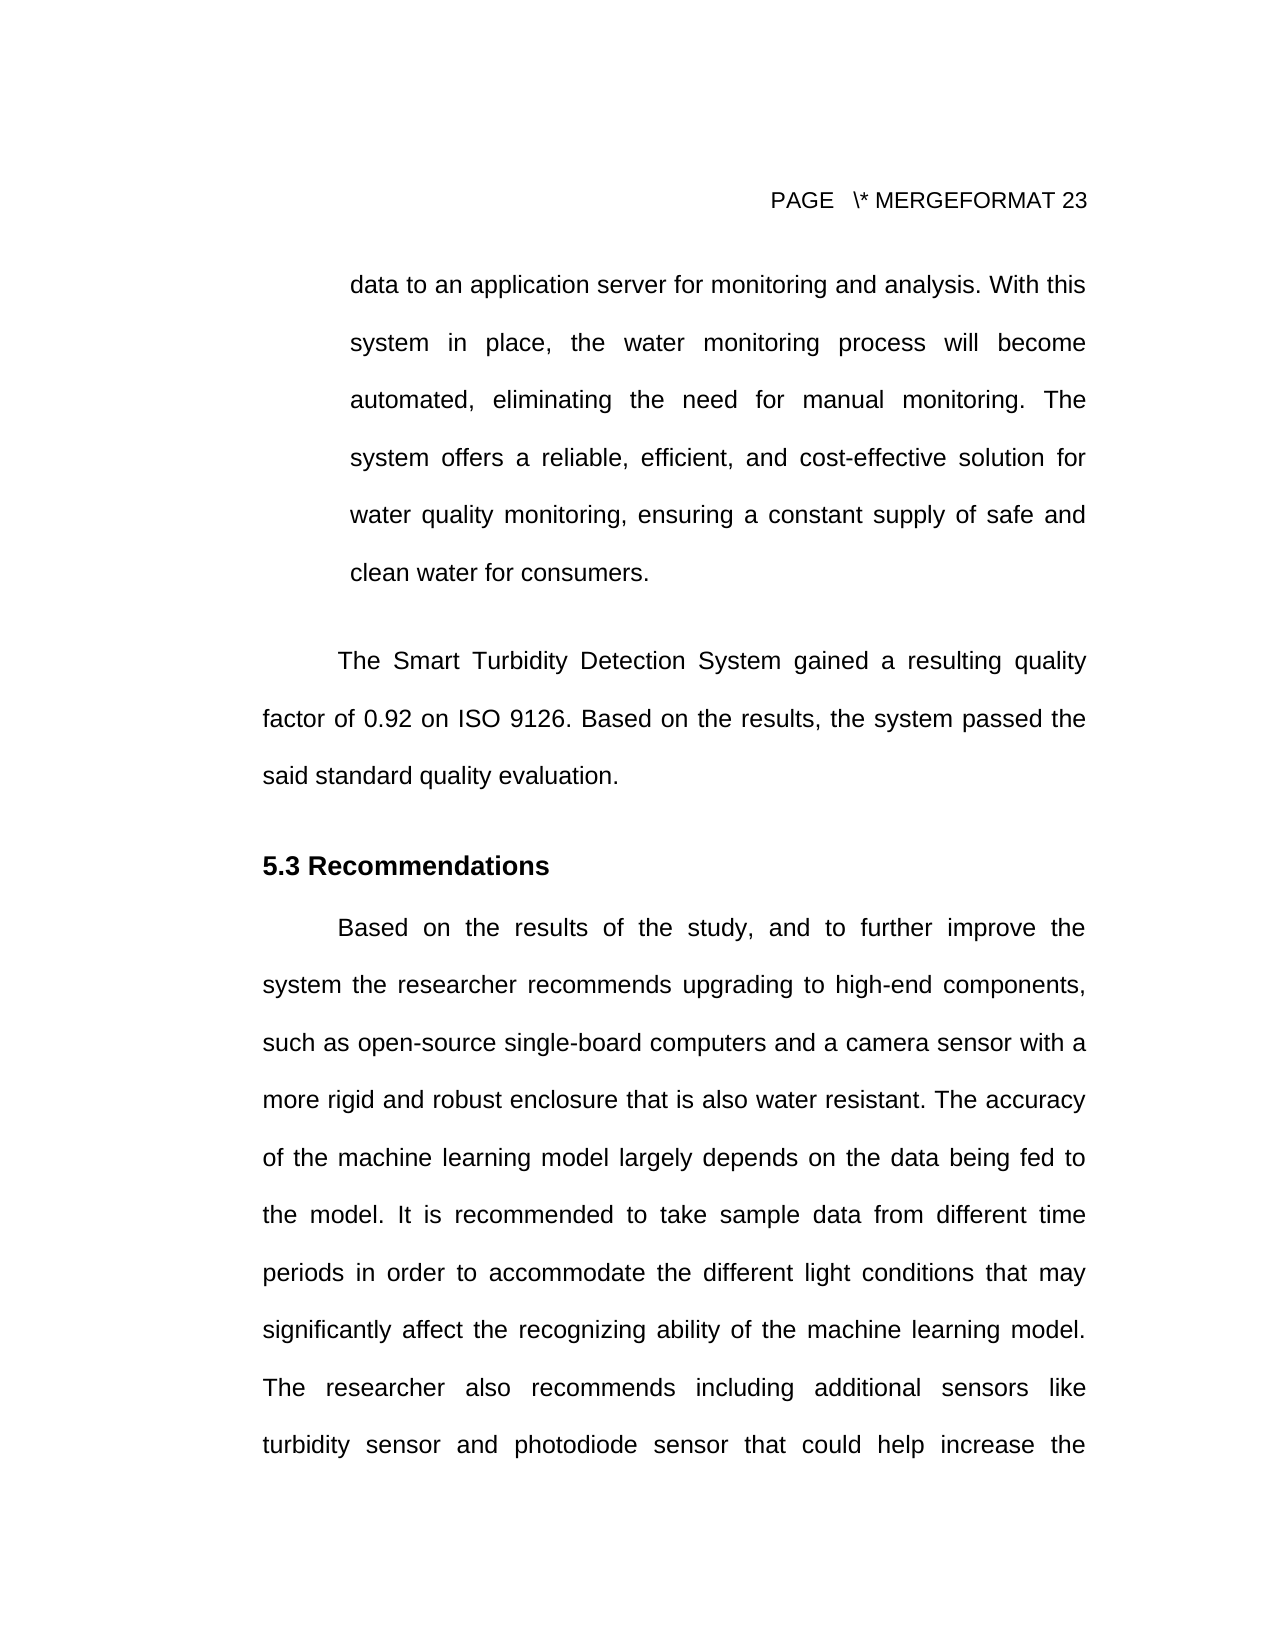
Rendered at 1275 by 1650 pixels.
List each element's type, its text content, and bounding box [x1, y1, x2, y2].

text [262, 912, 1087, 1459]
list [306, 270, 1087, 586]
text The Smart Turbidity Detection System gained a resulting quality factor of 0.92 on ISO 9126. Based on the results, the system passed the said standard quality evaluation. [262, 646, 1087, 790]
text 5.3 Recommendations [262, 850, 1087, 881]
